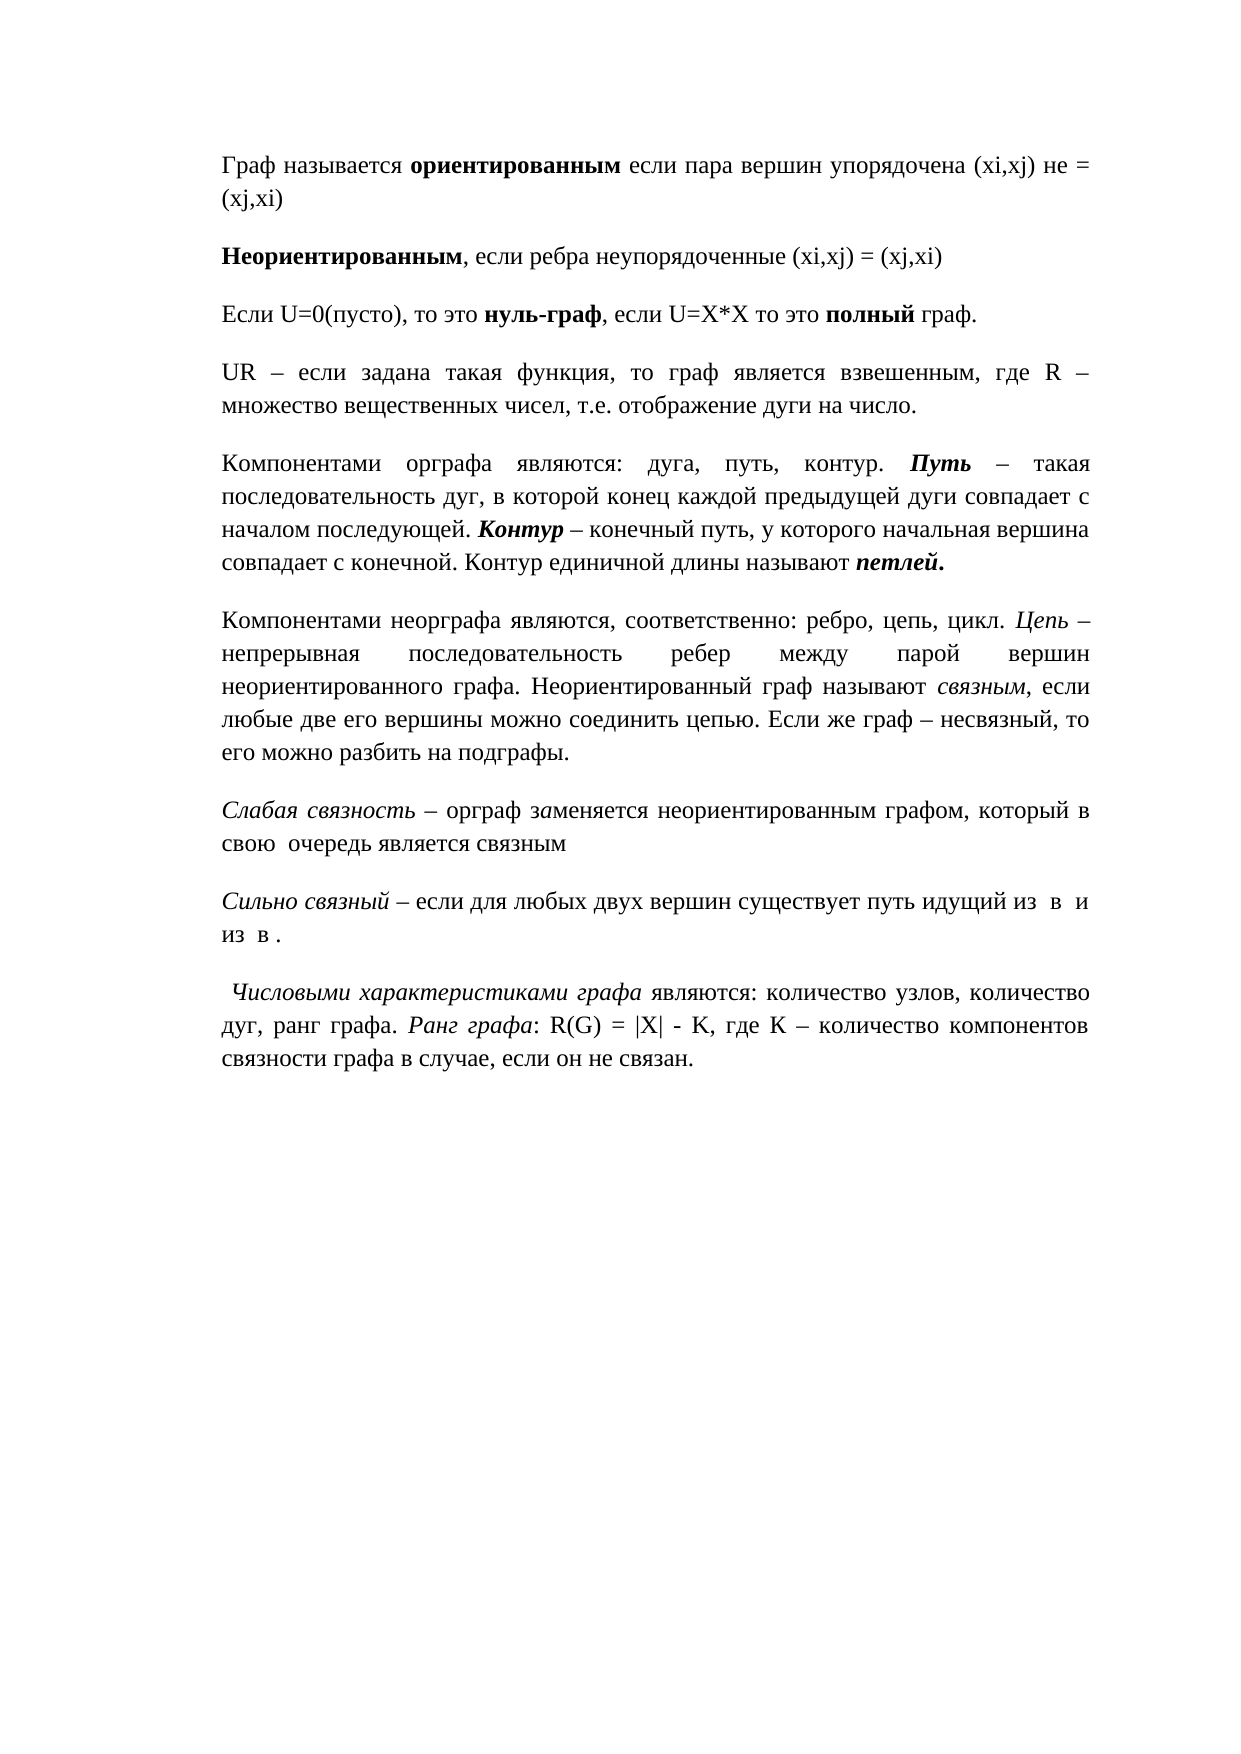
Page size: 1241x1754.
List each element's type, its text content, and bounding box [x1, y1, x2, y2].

text Неориентированным, если ребра неупорядоченные (xi,xj) = (xj,xi) [221, 241, 1090, 270]
text Если U=0(пусто), то это нуль-граф, если U=X*X то это полный граф. [221, 299, 1090, 328]
text Сильно связный – если для любых двух вершин существует путь идущий из в и из в . [221, 886, 1090, 948]
text Слабая связность – орграф заменяется неориентированным графом, который в свою очередь является связным [221, 795, 1090, 857]
text Компонентами орграфа являются: дуга, путь, контур. Путь – такая последовательность дуг, в которой конец каждой предыдущей дуги совпадает с началом последующей. Контур – конечный путь, у которого начальная вершина совпадает с конечной. Контур единичной длины называют петлей. [221, 448, 1090, 576]
text Компонентами неорграфа являются, соответственно: ребро, цепь, цикл. Цепь – непрерывная последовательность ребер между парой вершин неориентированного графа. Неориентированный граф называют связным, если любые две его вершины можно соединить цепью. Если же граф – несвязный, то его можно разбить на подграфы. [221, 605, 1090, 766]
text UR – если задана такая функция, то граф является взвешенным, где R – множество вещественных чисел, т.е. отображение дуги на число. [221, 357, 1090, 419]
text Граф называется ориентированным если пара вершин упорядочена (xi,xj) не = (xj,xi) [221, 150, 1090, 212]
text Числовыми характеристиками графа являются: количество узлов, количество дуг, ранг графа. Ранг графа: R(G) = |X| - K, где К – количество компонентов связности графа в случае, если он не связан. [221, 977, 1090, 1072]
